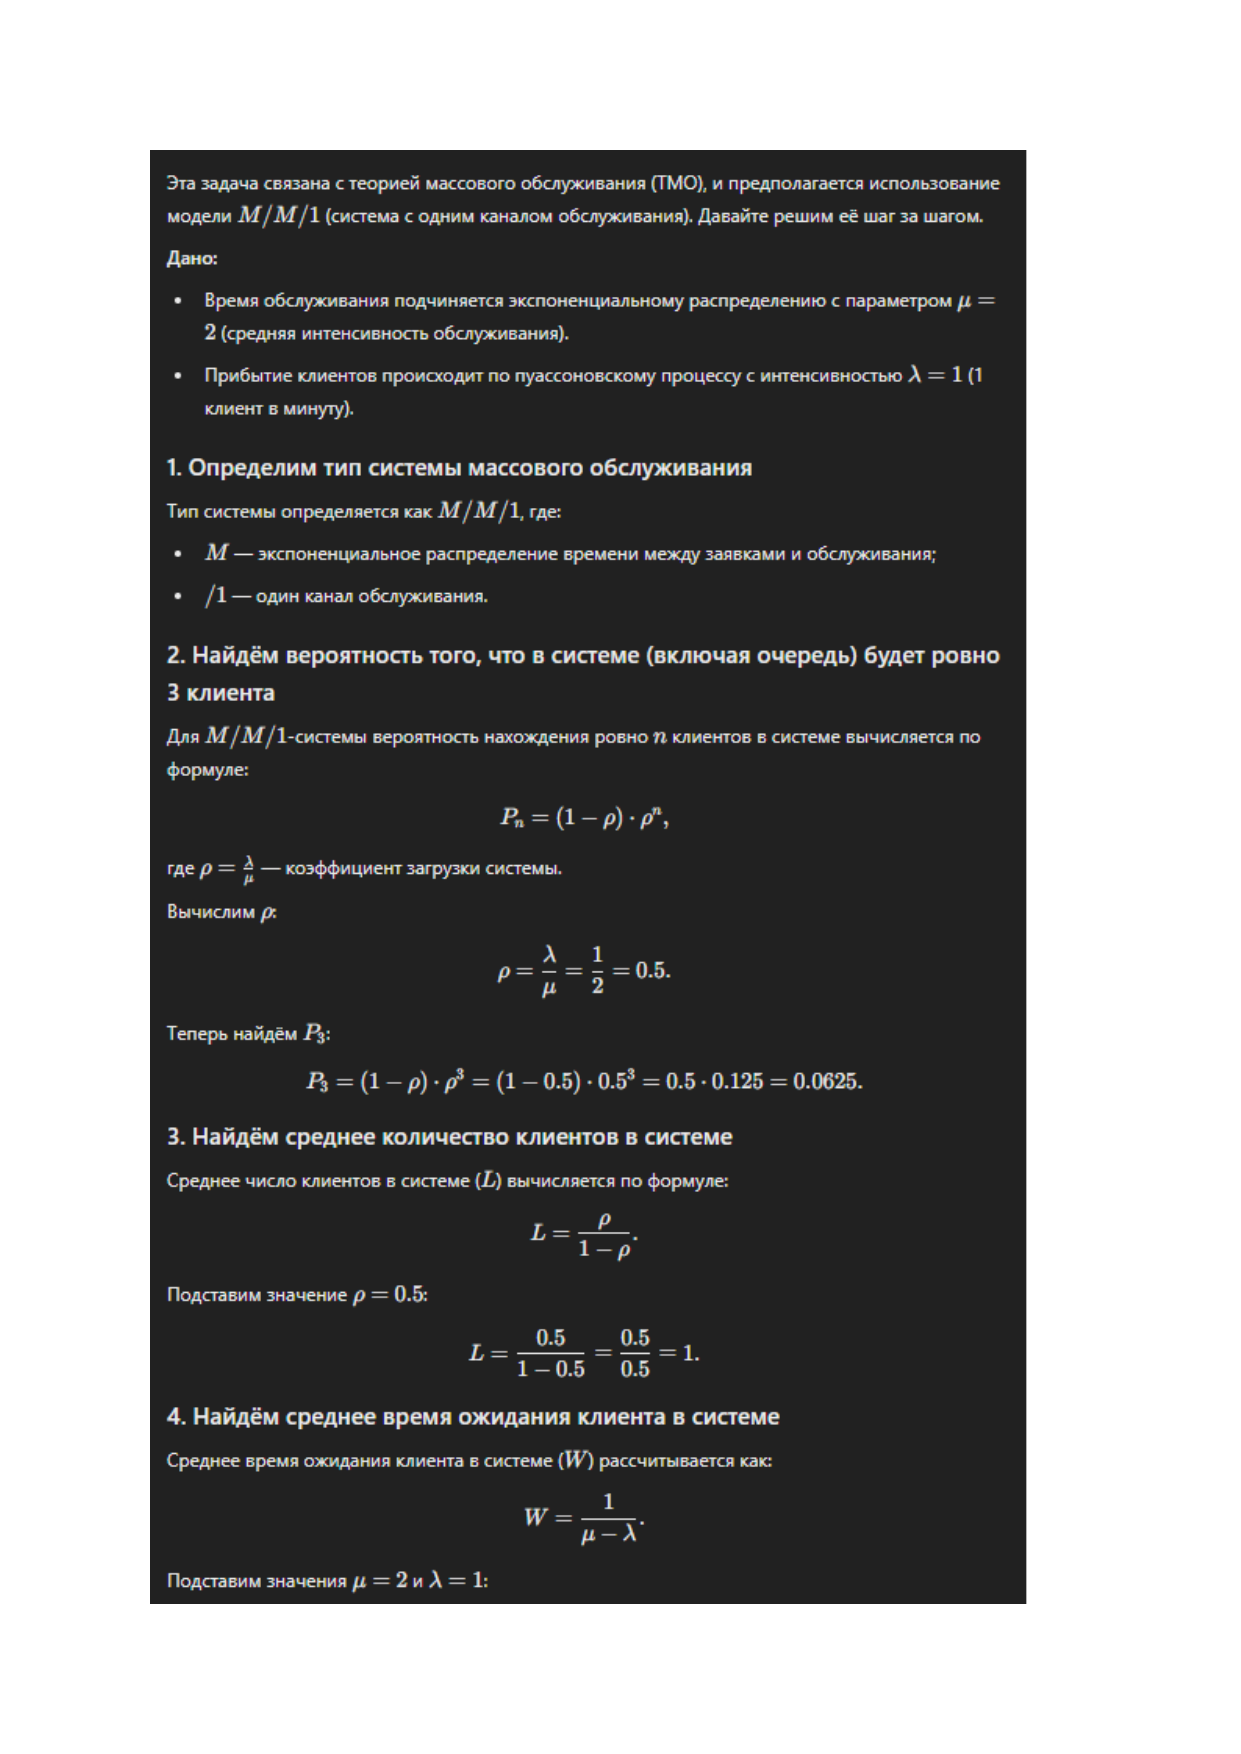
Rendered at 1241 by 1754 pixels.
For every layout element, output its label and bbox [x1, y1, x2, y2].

picture [150, 150, 1027, 1604]
